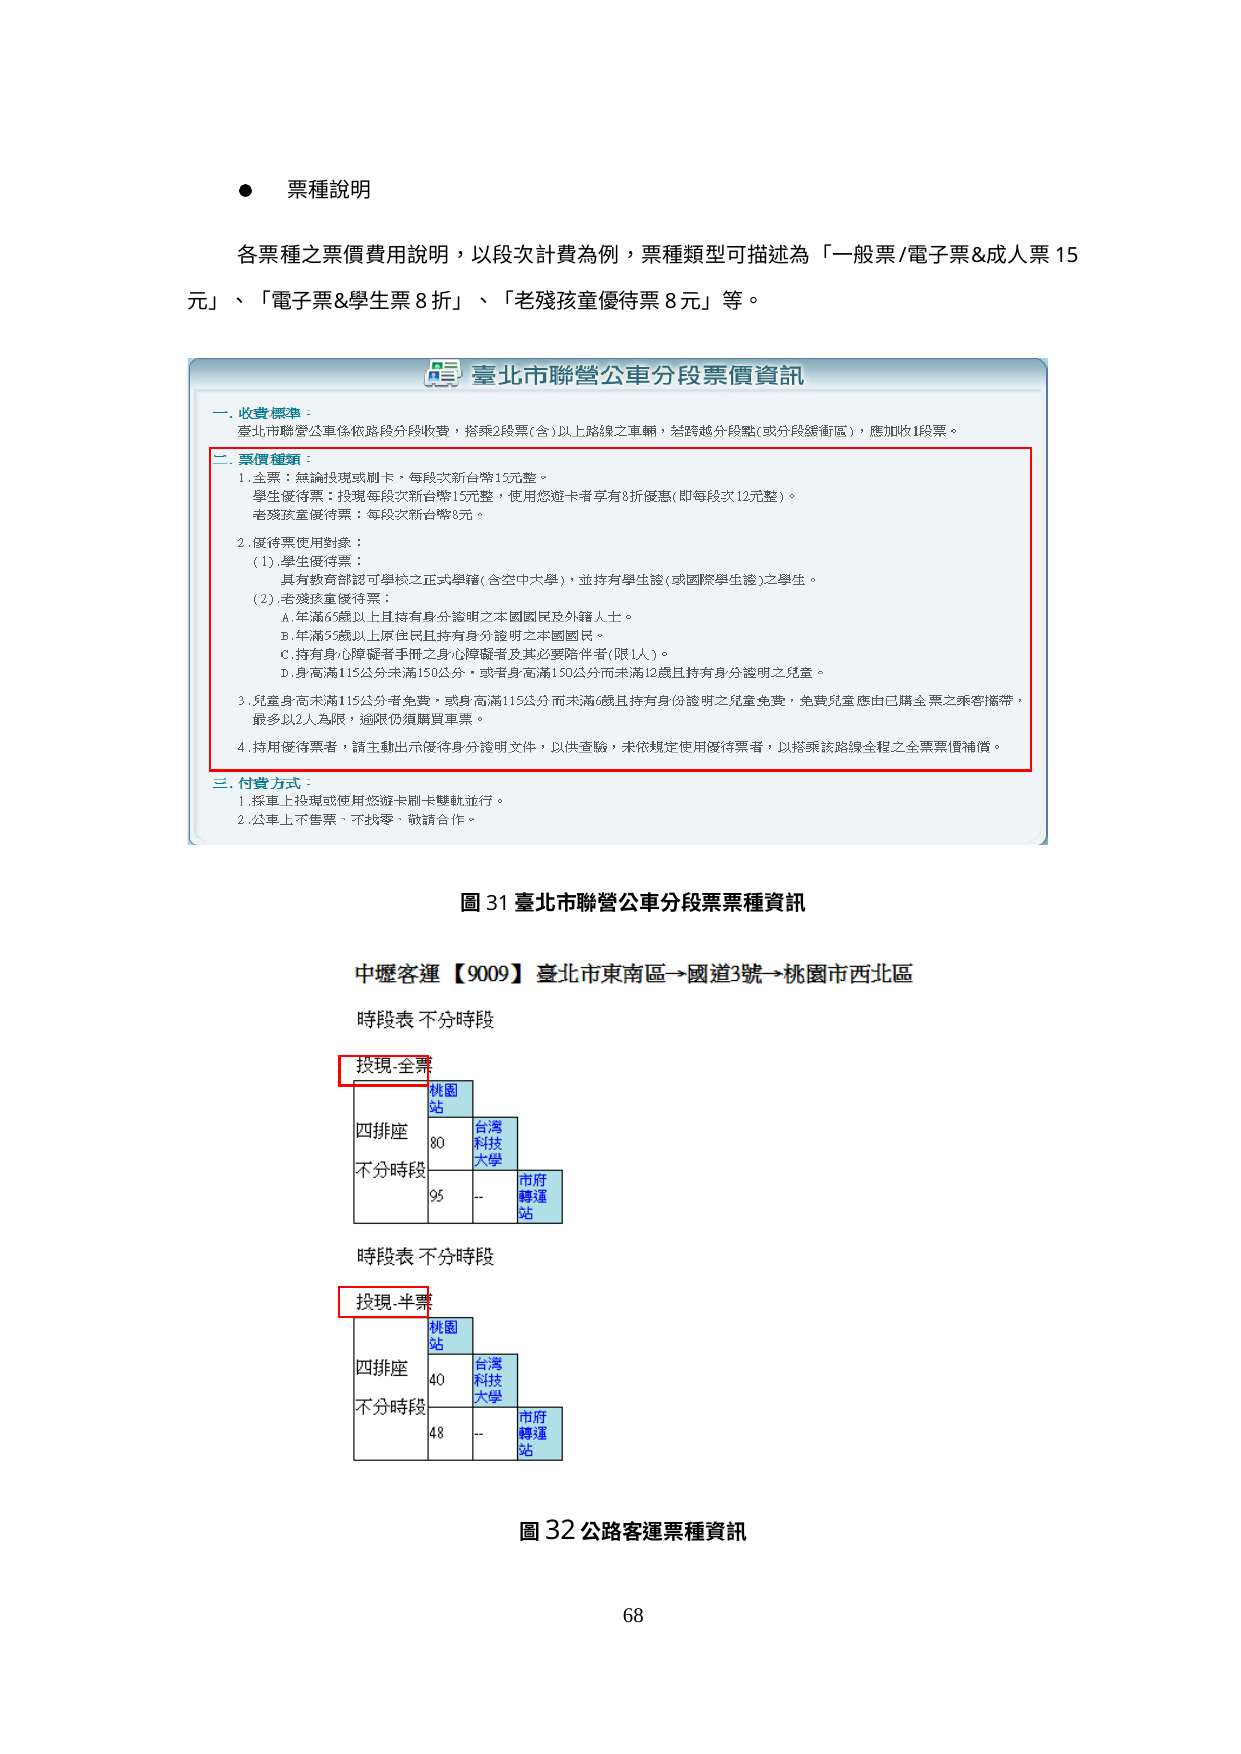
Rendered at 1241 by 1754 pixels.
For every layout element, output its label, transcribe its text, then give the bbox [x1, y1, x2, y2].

picture [187, 358, 1048, 845]
list 票種說明 [237, 168, 1078, 209]
text 圖 31 臺北市聯營公車分段票票種資訊 [187, 886, 1078, 916]
text 圖 32 公路客運票種資訊 [187, 1508, 1078, 1550]
picture [344, 960, 922, 1468]
picture [344, 1288, 427, 1316]
text 各票種之票價費用說明，以段次計費為例，票種類型可描述為「一般票/電子票&成人票15元」、「電子票&學生票8折」、「老殘孩童優待票8元」等。 [187, 239, 1078, 314]
picture [344, 1057, 427, 1084]
